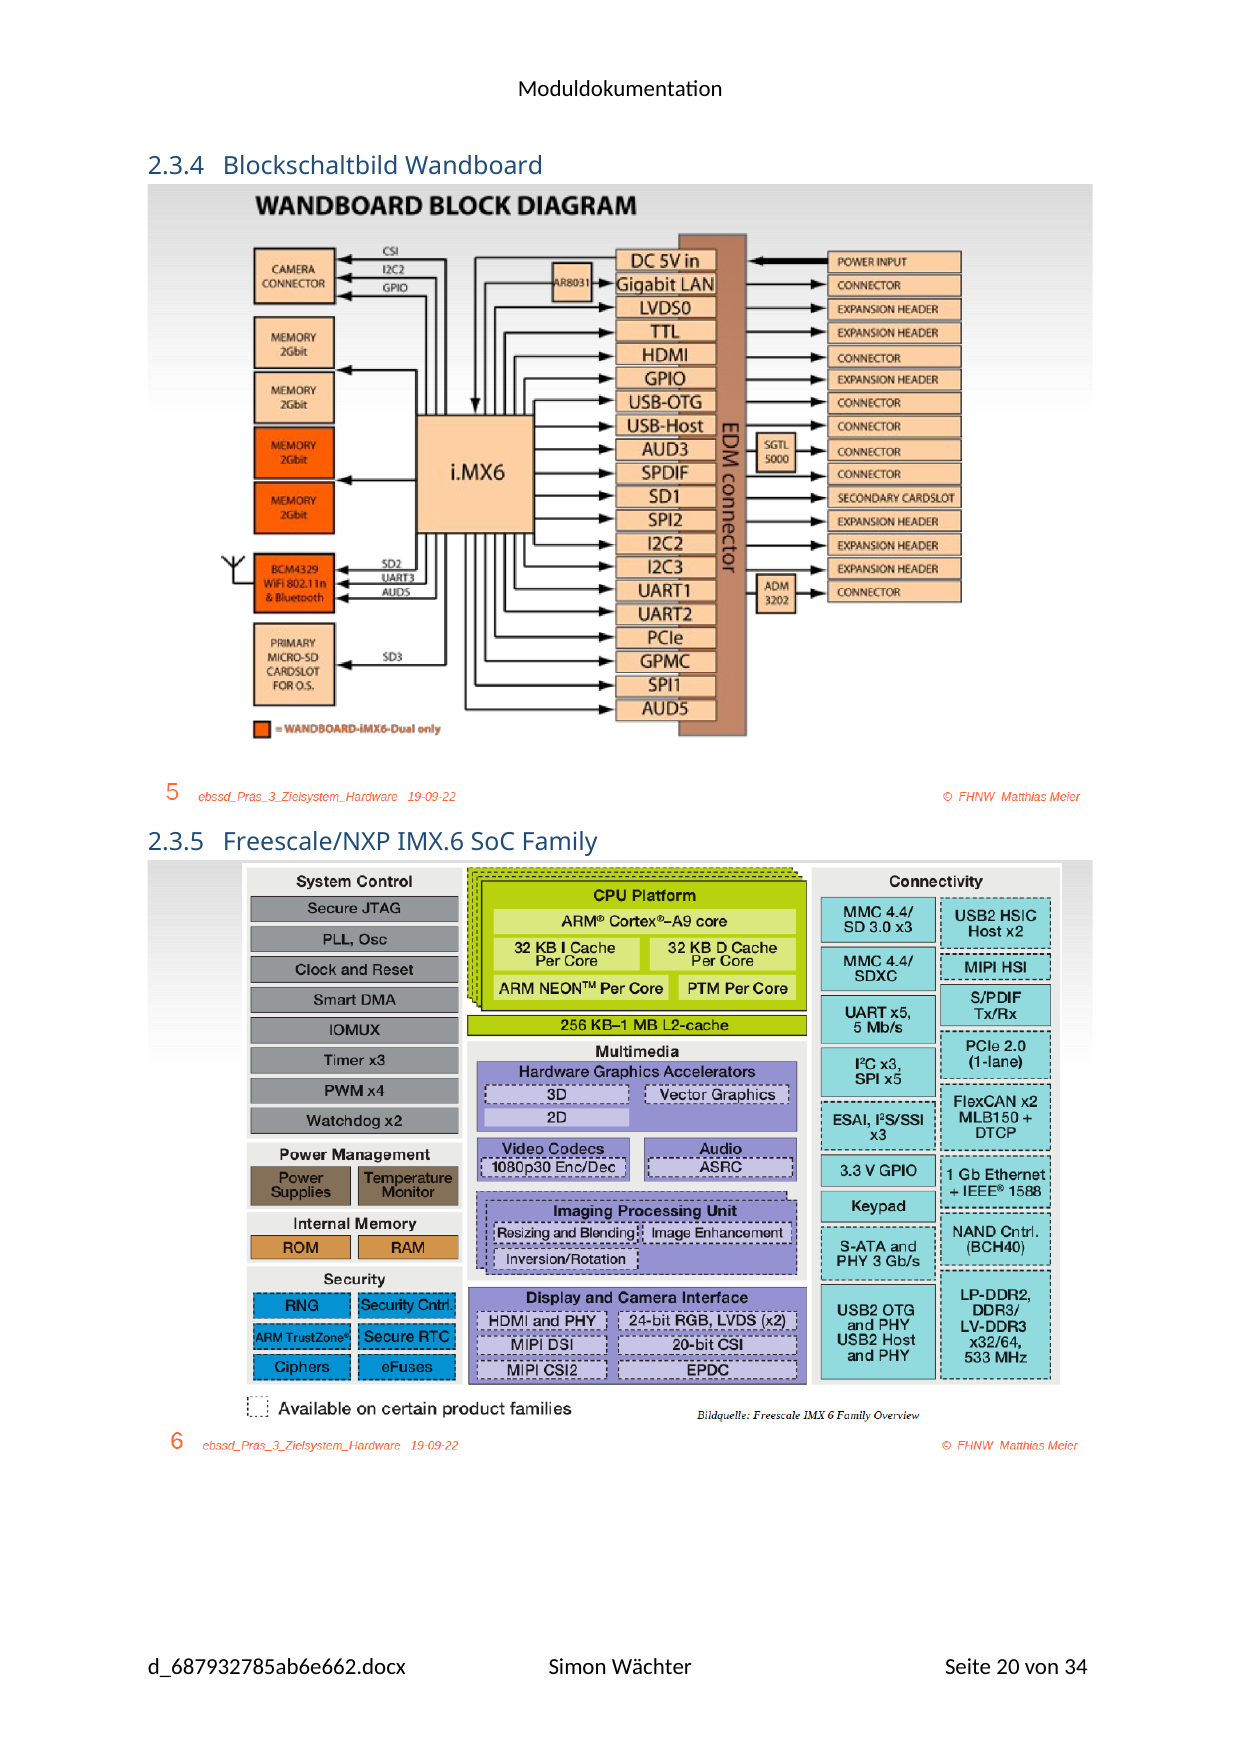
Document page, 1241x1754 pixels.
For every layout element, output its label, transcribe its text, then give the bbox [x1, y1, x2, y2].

picture [147, 860, 1093, 1453]
subtitle Blockschaltbild Wandboard [148, 148, 1093, 182]
subtitle Freescale/NXP IMX.6 SoC Family [148, 823, 1093, 857]
picture [147, 184, 1093, 805]
